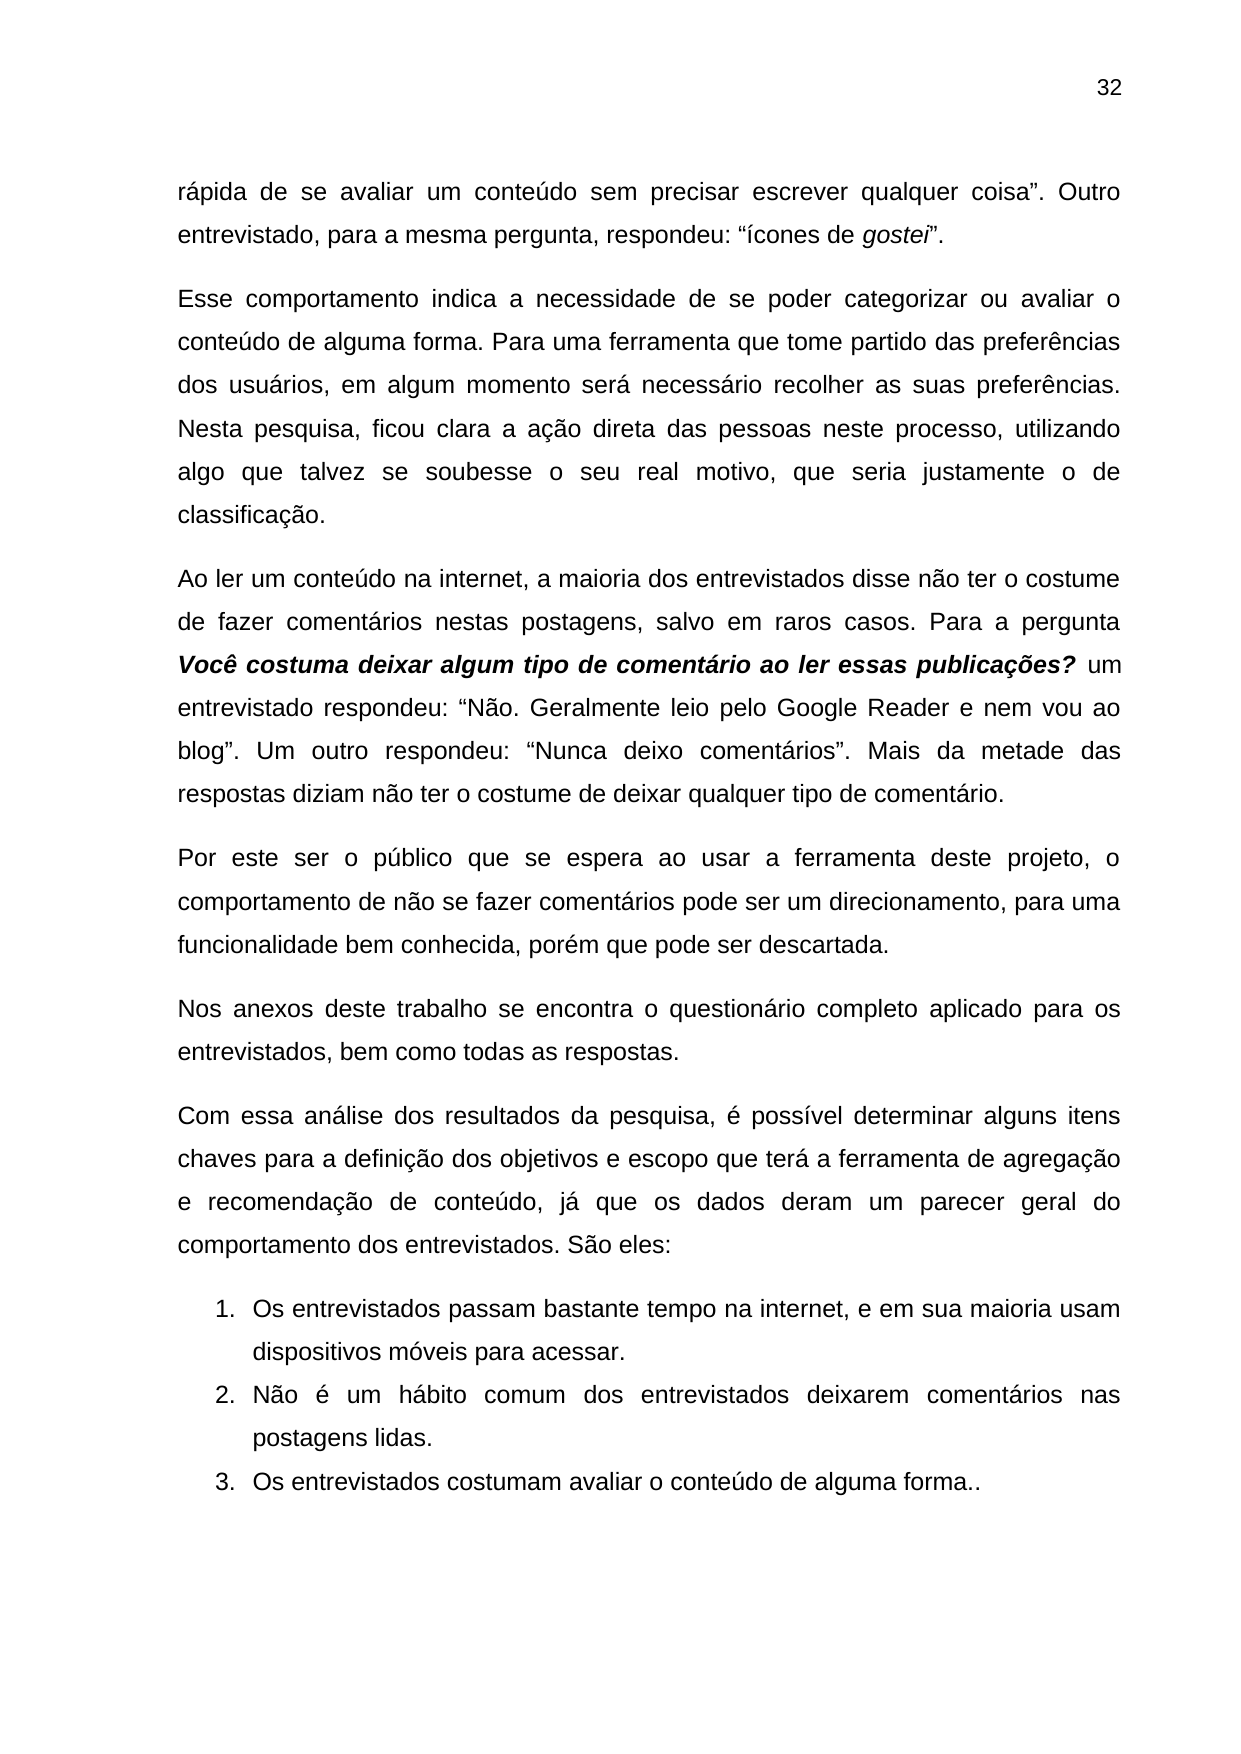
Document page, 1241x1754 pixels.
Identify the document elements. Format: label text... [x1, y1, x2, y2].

text Esse comportamento indica a necessidade de se poder categorizar ou avaliar o conteúdo de alguma forma. Para uma ferramenta que tome partido das preferências dos usuários, em algum momento será necessário recolher as suas preferências. Nesta pesquisa, ficou clara a ação direta das pessoas neste processo, utilizando algo que talvez se soubesse o seu real motivo, que seria justamente o de classificação. [177, 284, 1122, 529]
text Ao ler um conteúdo na internet, a maioria dos entrevistados disse não ter o costume de fazer comentários nestas postagens, salvo em raros casos. Para a pergunta Você costuma deixar algum tipo de comentário ao ler essas publicações? um entrevistado respondeu: “Não. Geralmente leio pelo Google Reader e nem vou ao blog”. Um outro respondeu: “Nunca deixo comentários”. Mais da metade das respostas diziam não ter o costume de deixar qualquer tipo de comentário. [177, 564, 1122, 808]
list Os entrevistados passam bastante tempo na internet, e em sua maioria usam dispositivos móveis para acessar. [215, 1294, 1122, 1366]
list Não é um hábito comum dos entrevistados deixarem comentários nas postagens lidas. [215, 1380, 1122, 1452]
list Os entrevistados costumam avaliar o conteúdo de alguma forma.. [215, 1467, 1122, 1495]
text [177, 177, 1122, 249]
text Nos anexos deste trabalho se encontra o questionário completo aplicado para os entrevistados, bem como todas as respostas. [177, 994, 1122, 1066]
text Com essa análise dos resultados da pesquisa, é possível determinar alguns itens chaves para a definição dos objetivos e escopo que terá a ferramenta de agregação e recomendação de conteúdo, já que os dados deram um parecer geral do comportamento dos entrevistados. São eles: [177, 1101, 1122, 1259]
text Por este ser o público que se espera ao usar a ferramenta deste projeto, o comportamento de não se fazer comentários pode ser um direcionamento, para uma funcionalidade bem conhecida, porém que pode ser descartada. [177, 843, 1122, 958]
